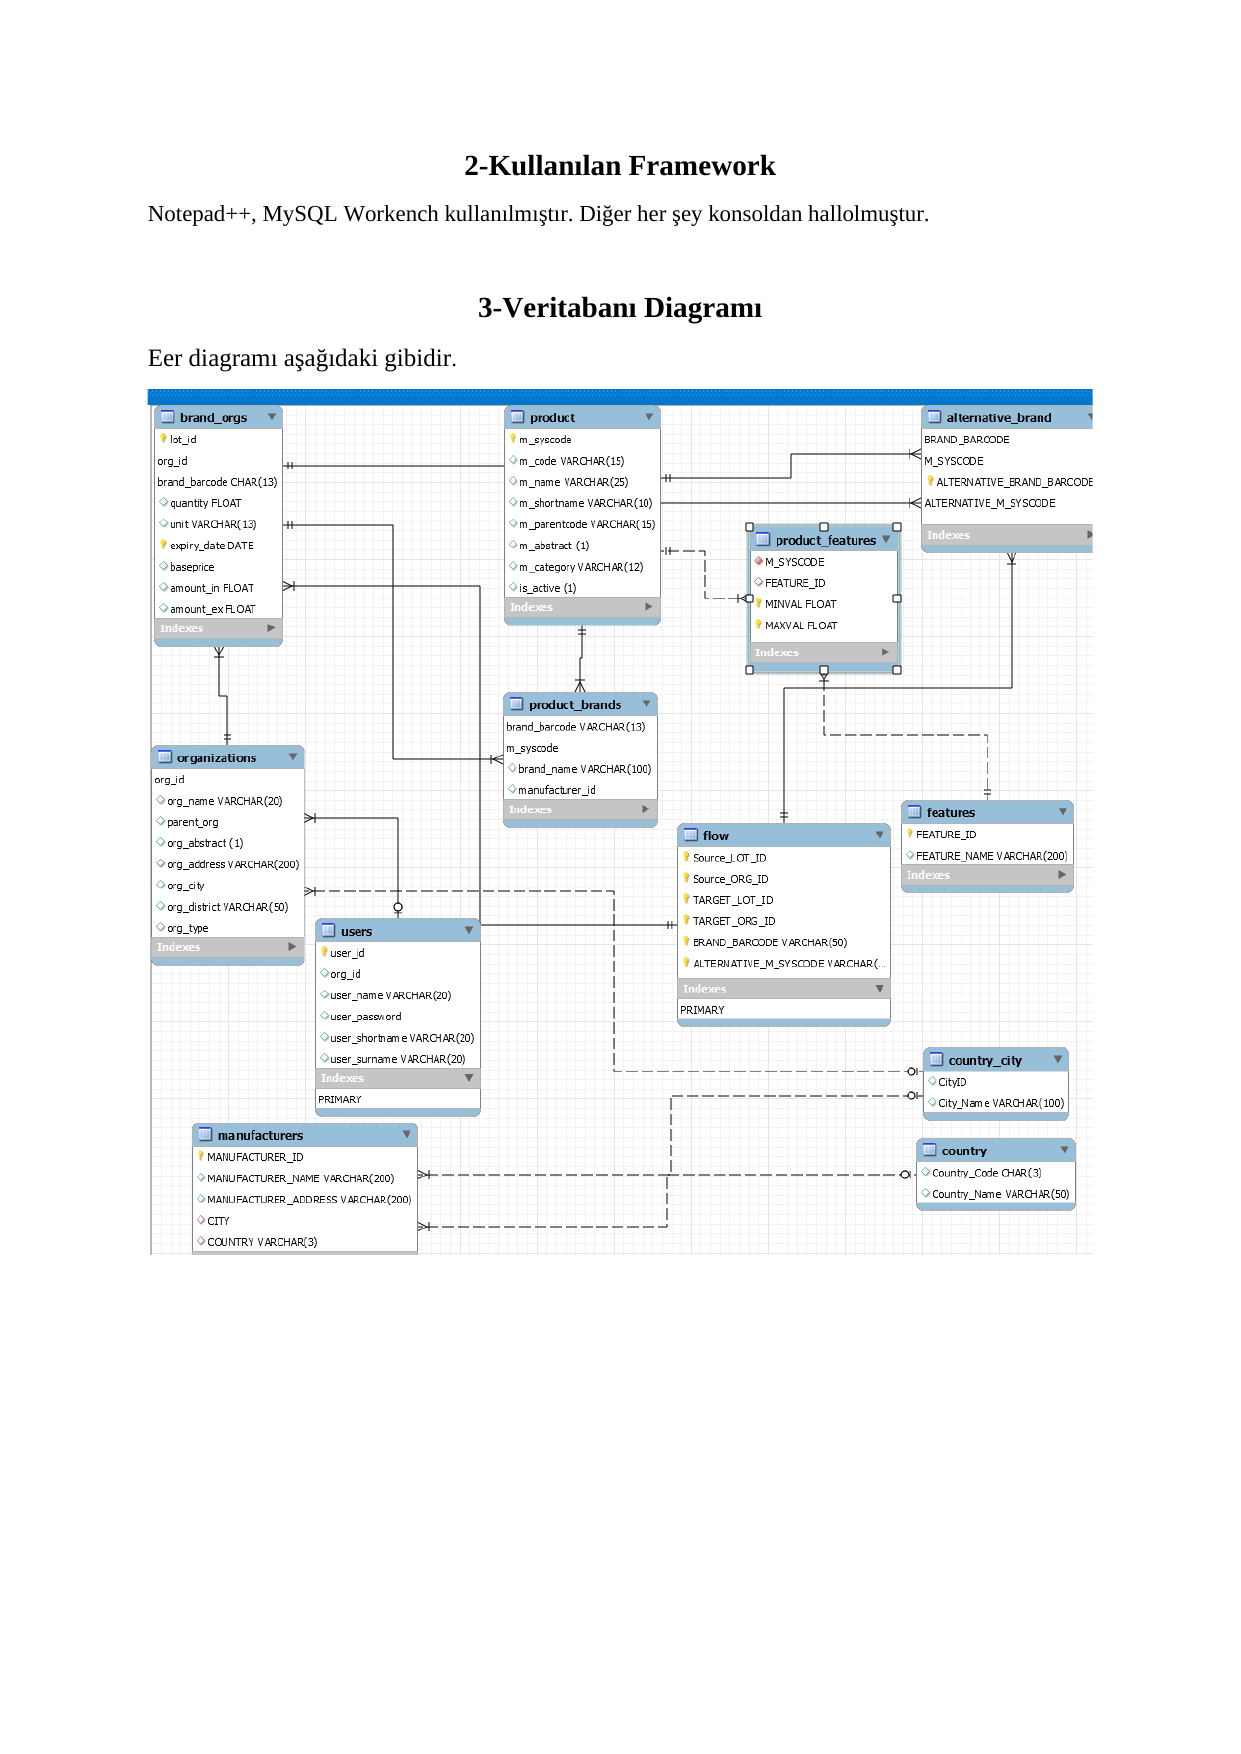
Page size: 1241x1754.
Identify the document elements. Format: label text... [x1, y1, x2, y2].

text Eer diagramı aşağıdaki gibidir. [148, 343, 1093, 372]
text 3-Veritabanı Diagramı [148, 291, 1093, 324]
text Notepad++, MySQL Workench kullanılmıştır. Diğer her şey konsoldan hallolmuştur. [148, 200, 1093, 227]
text 2-Kullanılan Framework [148, 148, 1093, 181]
picture [147, 389, 1093, 1255]
